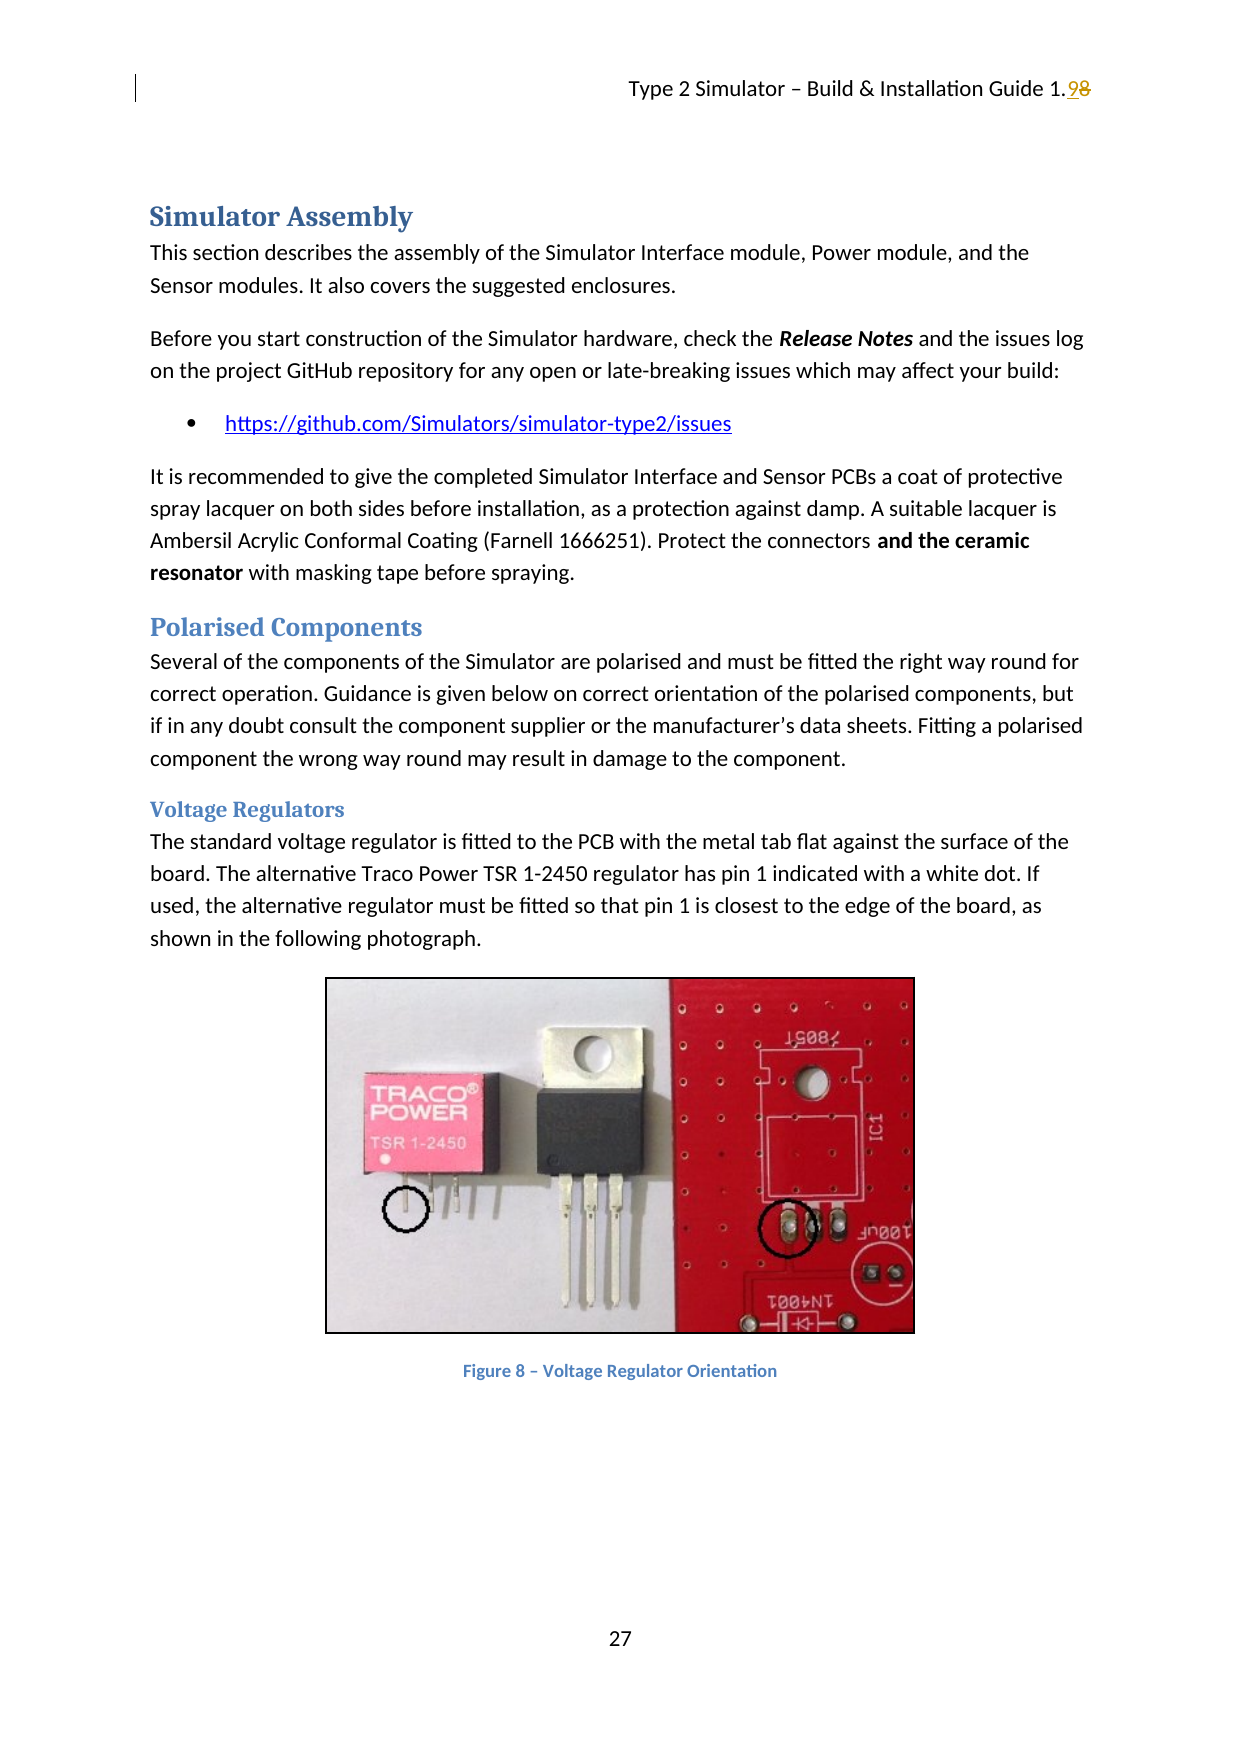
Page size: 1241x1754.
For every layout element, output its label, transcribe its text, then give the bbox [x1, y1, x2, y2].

subtitle Polarised Components [150, 612, 1090, 643]
picture [327, 979, 913, 1332]
text Before you start construction of the Simulator hardware, check the Release Notes and the issues log on the project GitHub repository for any open or late-breaking issues which may affect your build: [150, 324, 1090, 384]
list https://github.com/Simulators/simulator-type2/issues [187, 409, 1090, 437]
text Several of the components of the Simulator are polarised and must be fitted the right way round for correct operation. Guidance is given below on correct orientation of the polarised components, but if in any doubt consult the component supplier or the manufacturer’s data sheets. Fitting a polarised component the wrong way round may result in damage to the component. [150, 647, 1090, 772]
text It is recommended to give the completed Simulator Interface and Sensor PCBs a coat of protective spray lacquer on both sides before installation, as a protection against damp. A suitable lacquer is Ambersil Acrylic Conformal Coating (Farnell 1666251). Protect the connectors and the ceramic resonator with masking tape before spraying. [150, 462, 1090, 587]
text Figure 8 – Voltage Regulator Orientation [150, 1359, 1090, 1382]
subtitle Voltage Regulators [150, 797, 1090, 823]
text This section describes the assembly of the Simulator Interface module, Power module, and the Sensor modules. It also covers the suggested enclosures. [150, 238, 1090, 299]
text The standard voltage regulator is fitted to the PCB with the metal tab flat against the surface of the board. The alternative Traco Power TSR 1-2450 regulator has pin 1 indicated with a white dot. If used, the alternative regulator must be fitted so that pin 1 is closest to the edge of the board, as shown in the following photograph. [150, 827, 1090, 952]
subtitle Simulator Assembly [150, 200, 1090, 233]
